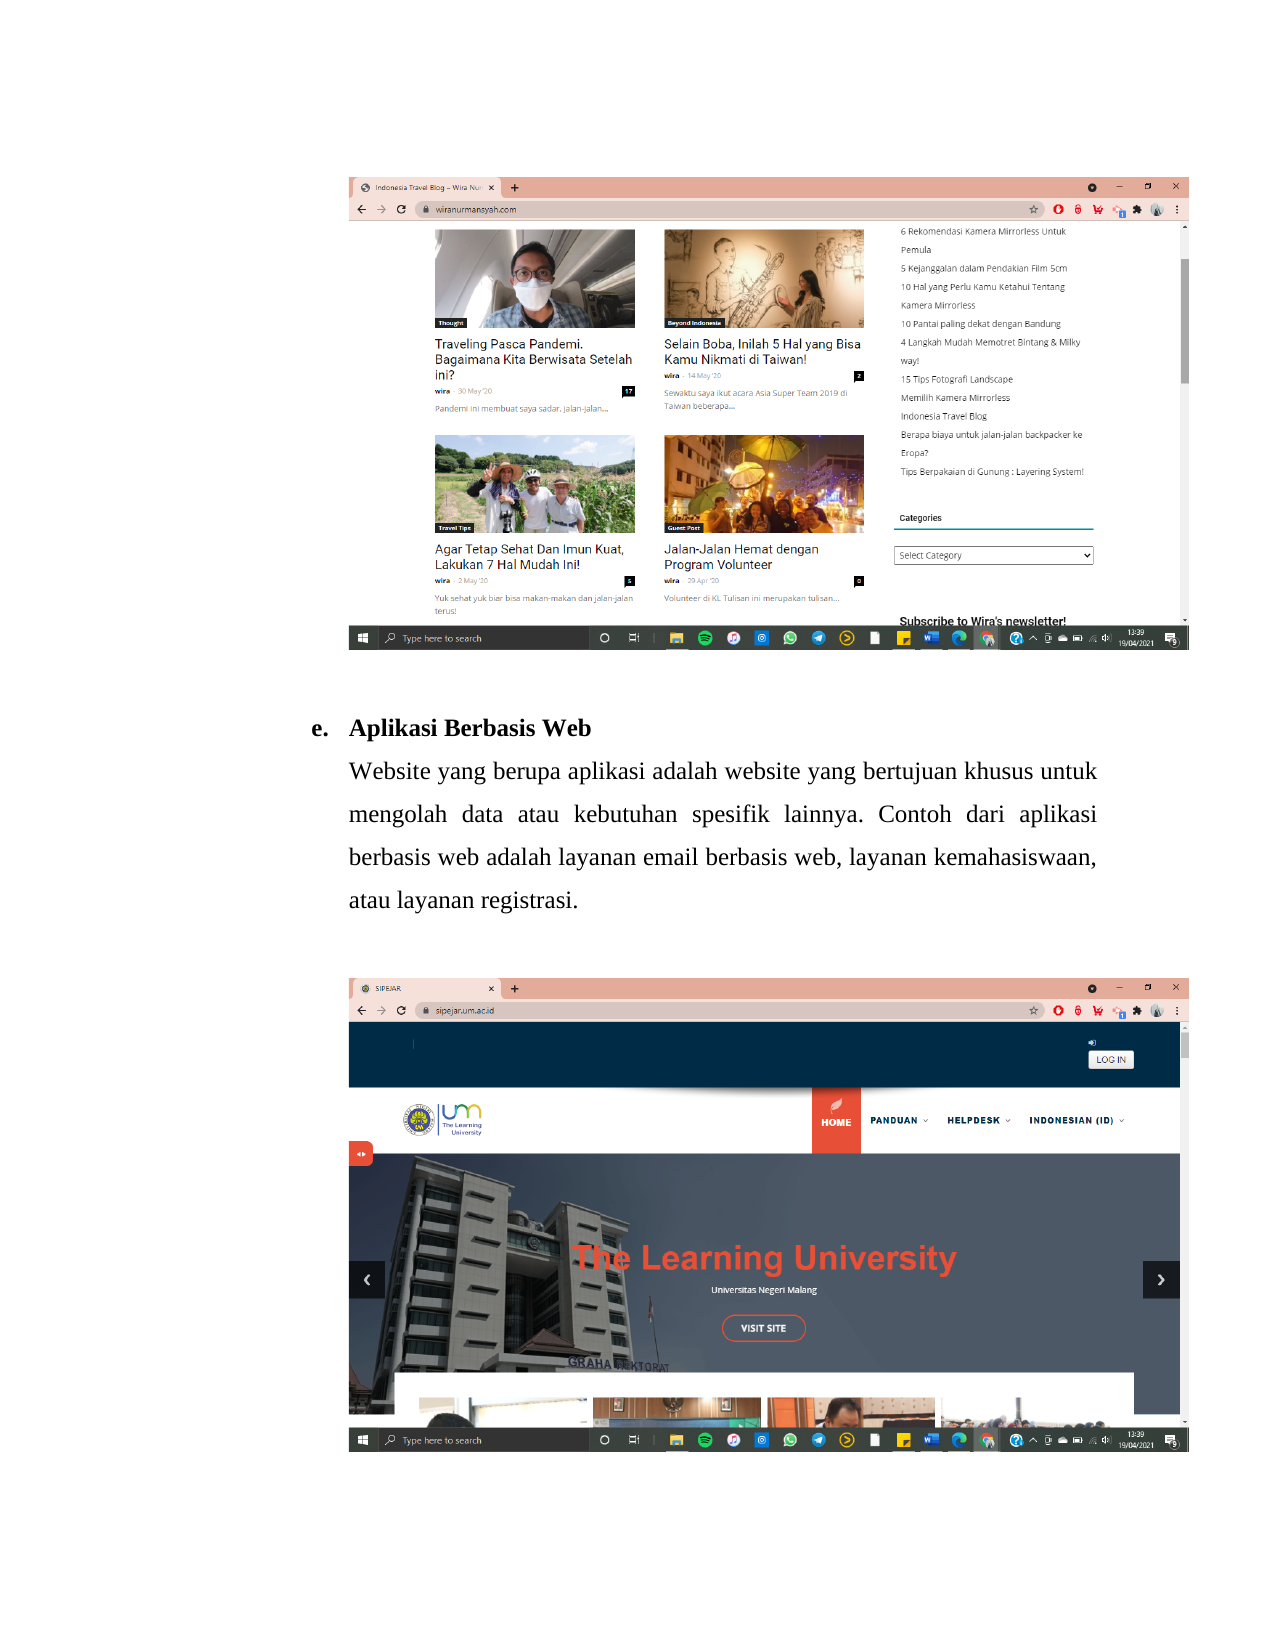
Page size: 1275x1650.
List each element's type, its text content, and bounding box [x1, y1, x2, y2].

list Aplikasi Berbasis Web [311, 713, 1098, 742]
list Website yang berupa aplikasi adalah website yang bertujuan khusus untuk mengolah data atau kebutuhan spesifik lainnya. Contoh dari aplikasi berbasis web adalah layanan email berbasis web, layanan kemahasiswaan, atau layanan registrasi. [349, 756, 1098, 914]
picture [348, 978, 1189, 1452]
picture [348, 177, 1189, 650]
